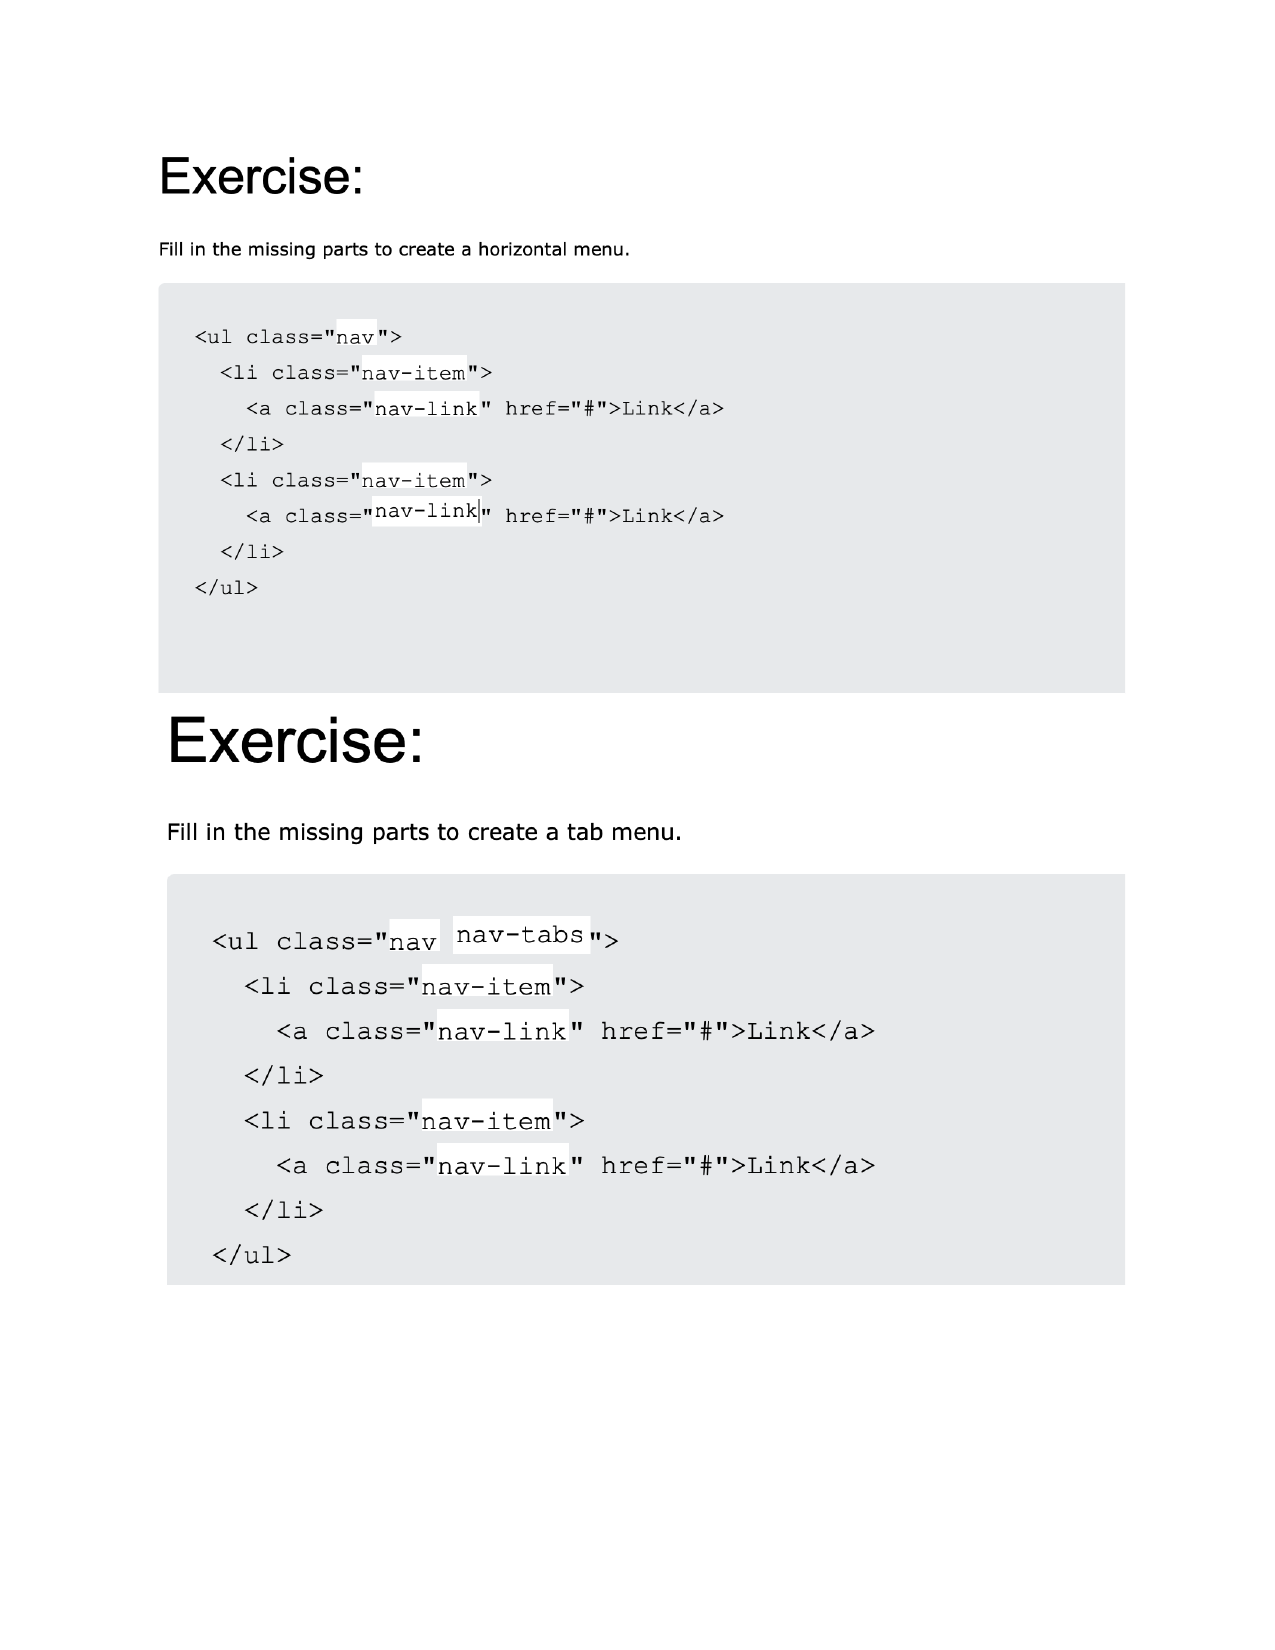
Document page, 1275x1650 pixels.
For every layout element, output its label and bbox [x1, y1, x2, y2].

picture [150, 150, 1125, 1285]
